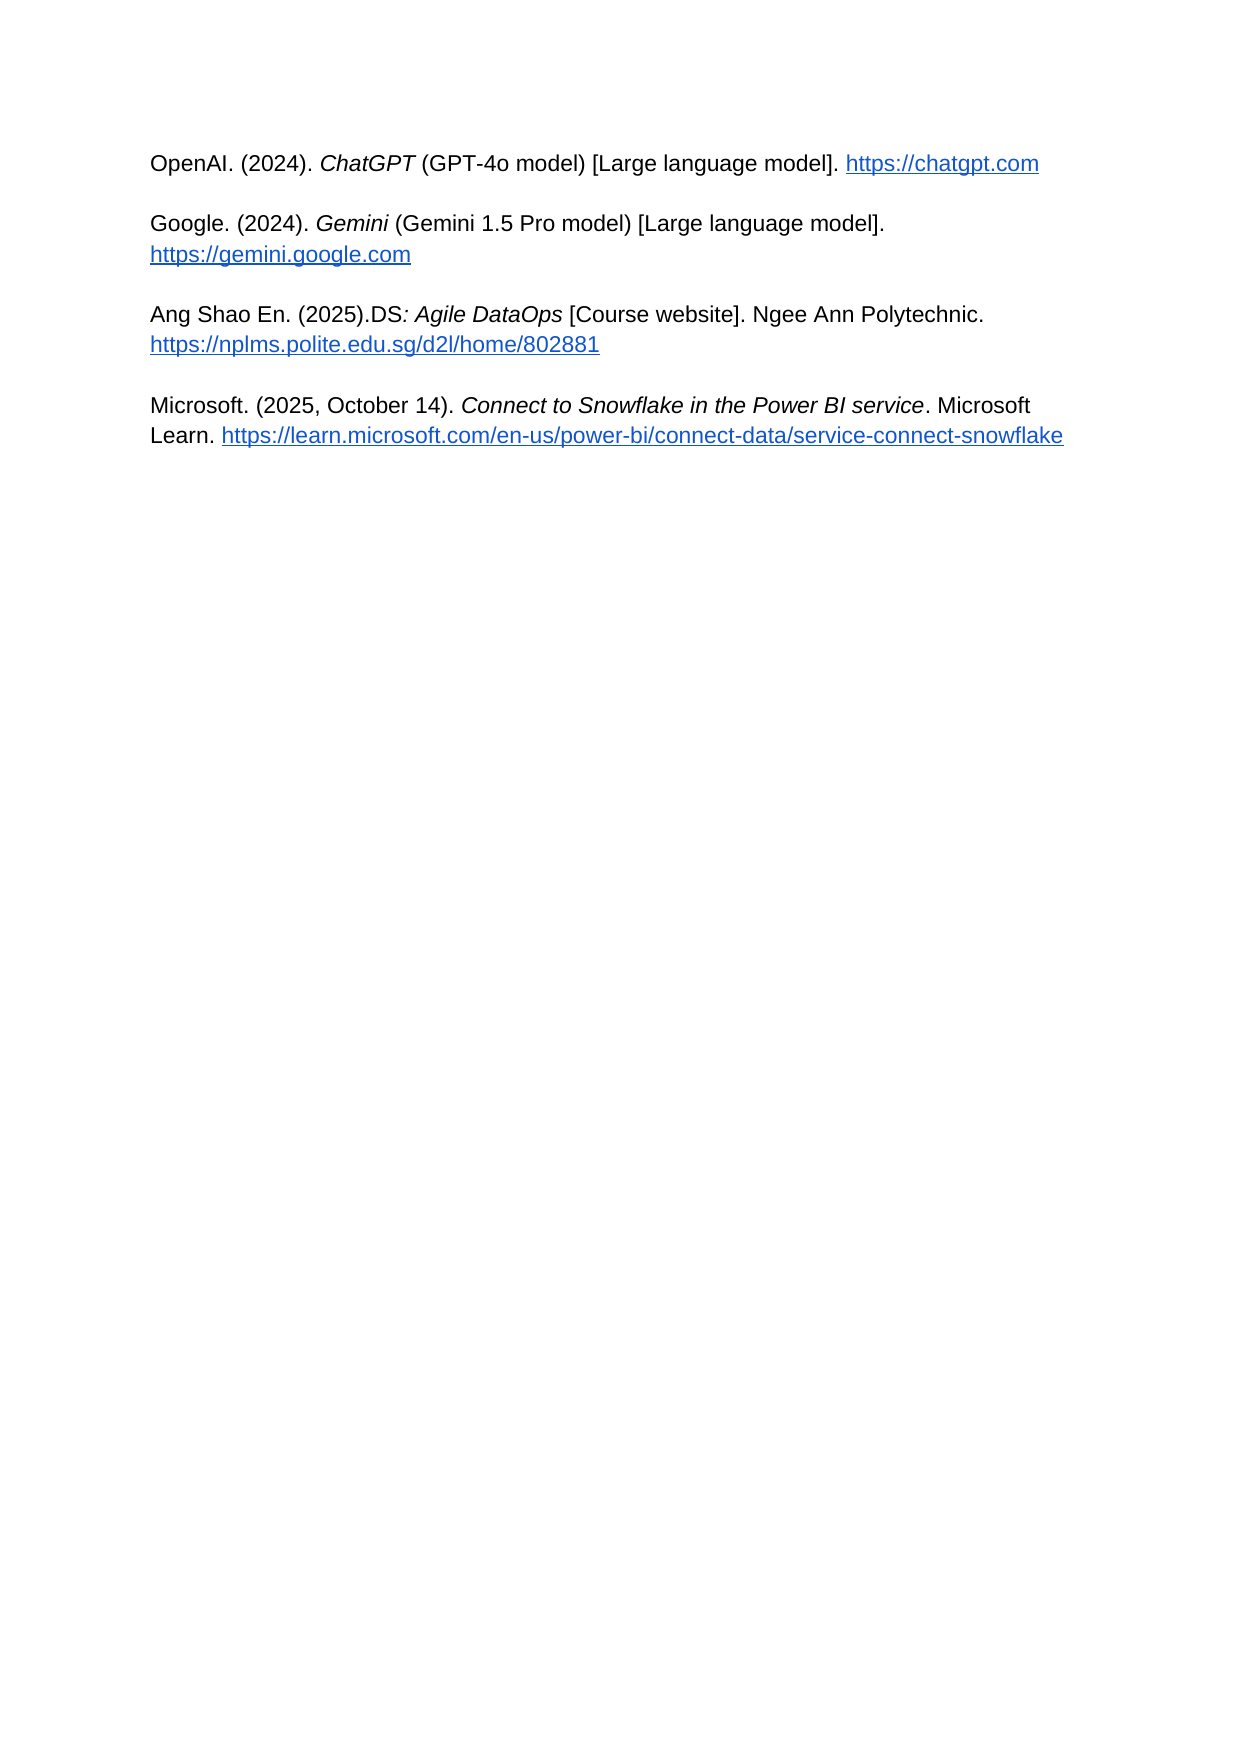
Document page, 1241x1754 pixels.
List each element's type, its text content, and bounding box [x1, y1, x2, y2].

text OpenAI. (2024). ChatGPT (GPT-4o model) [Large language model]. https://chatgpt.com [150, 150, 1090, 176]
text Ang Shao En. (2025).DS: Agile DataOps [Course website]. Ngee Ann Polytechnic. https://nplms.polite.edu.sg/d2l/home/802881 [150, 301, 1090, 358]
text Google. (2024). Gemini (Gemini 1.5 Pro model) [Large language model]. https://gemini.google.com [150, 210, 1090, 267]
text Microsoft. (2025, October 14). Connect to Snowflake in the Power BI service. Microsoft Learn. https://learn.microsoft.com/en-us/power-bi/connect-data/service-connect-snowflake [150, 392, 1090, 448]
